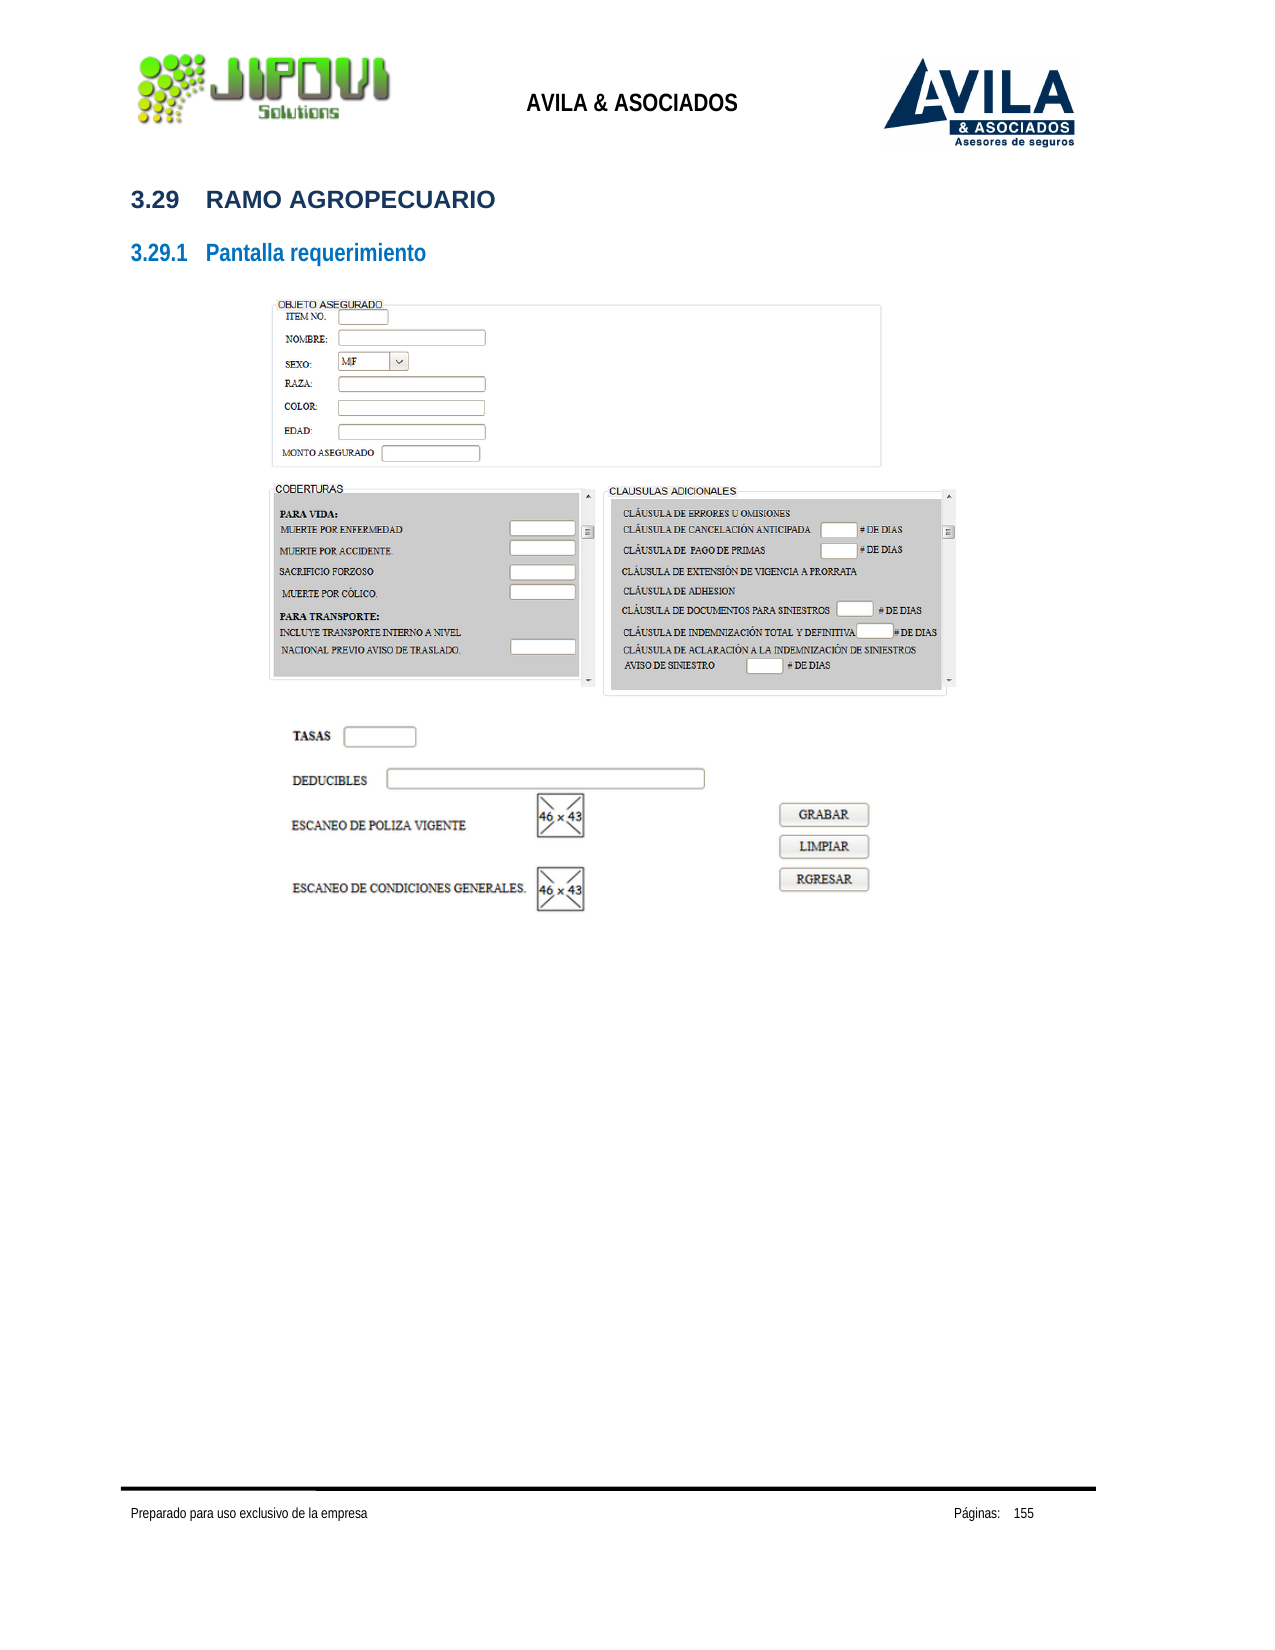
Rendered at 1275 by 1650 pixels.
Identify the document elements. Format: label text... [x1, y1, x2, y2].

subtitle RAMO AGROPECUARIO [131, 184, 1092, 213]
picture [276, 721, 946, 920]
picture [263, 292, 959, 697]
picture [131, 47, 394, 128]
subtitle Pantalla requerimiento [131, 238, 1092, 267]
picture [881, 57, 1077, 148]
